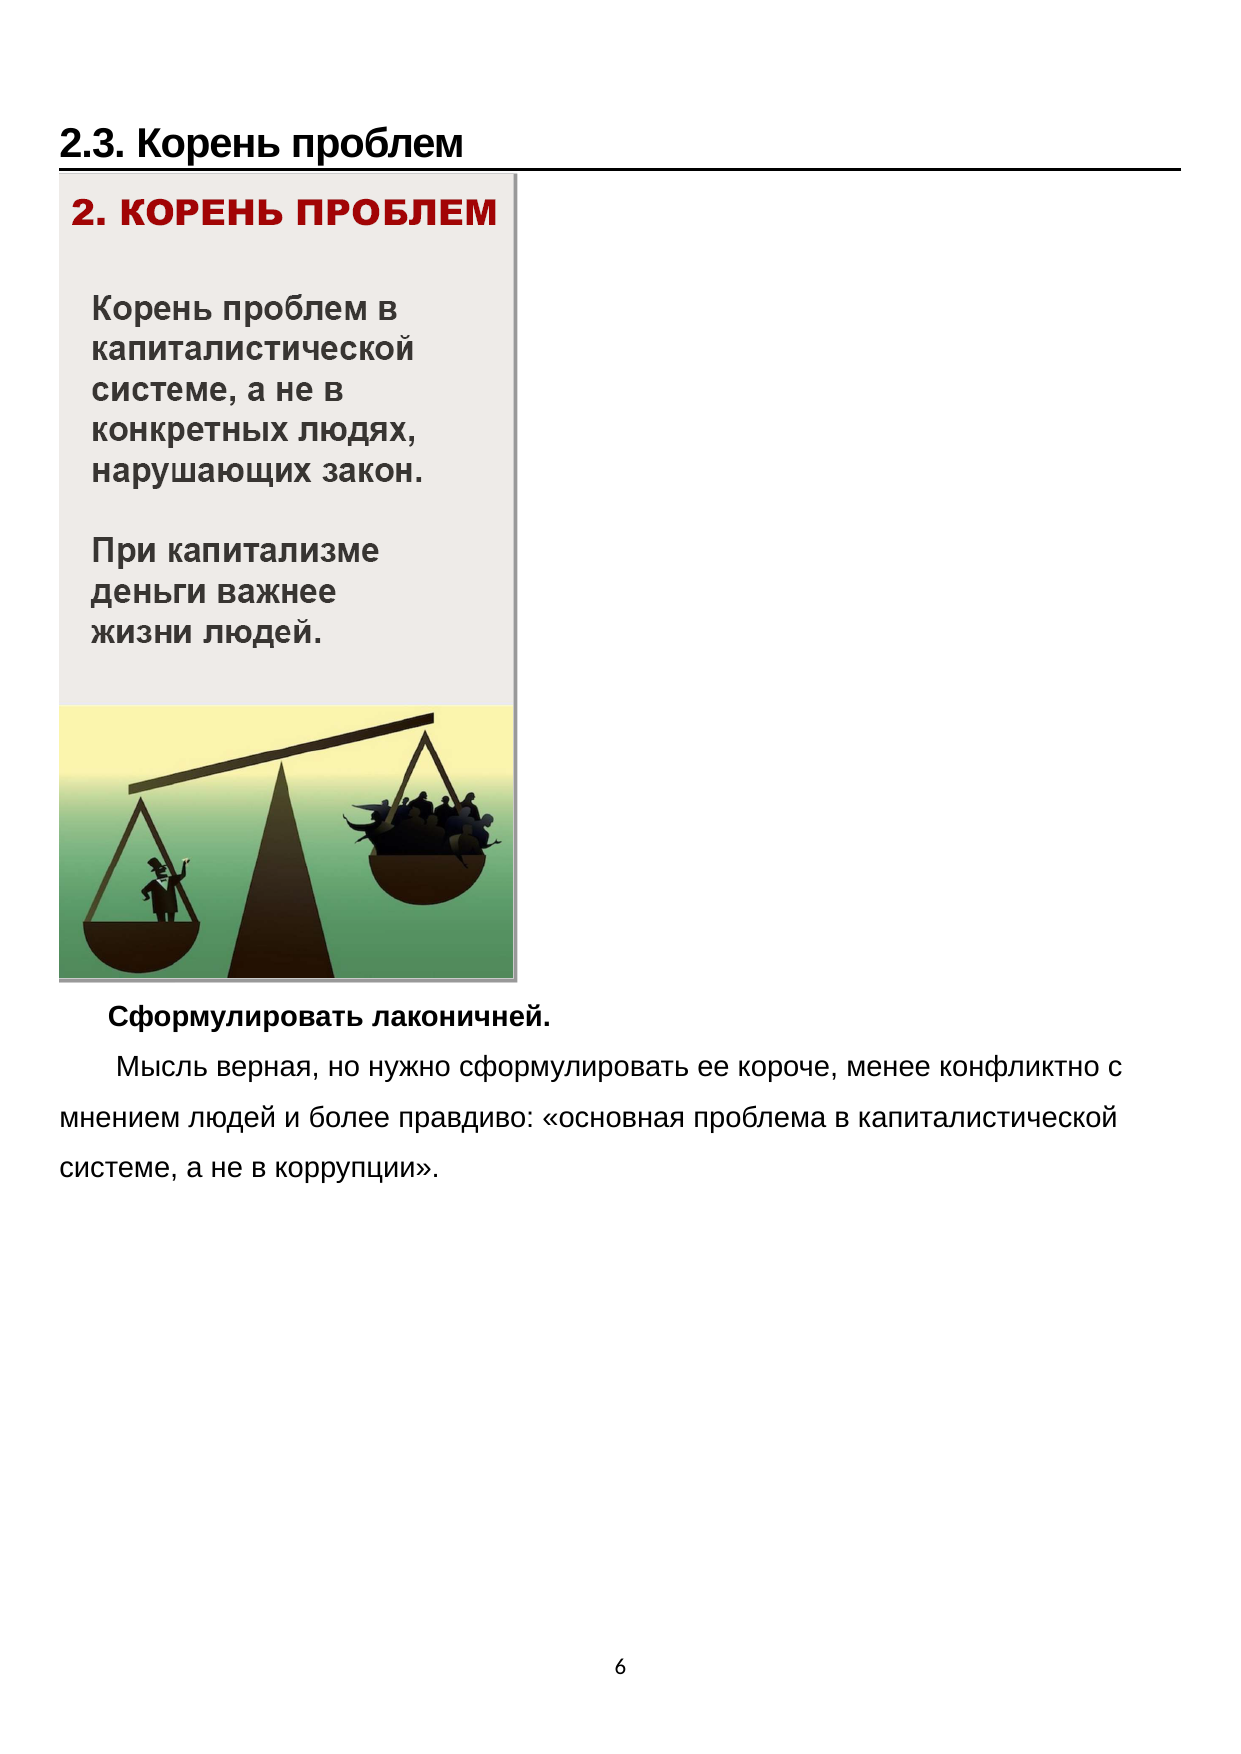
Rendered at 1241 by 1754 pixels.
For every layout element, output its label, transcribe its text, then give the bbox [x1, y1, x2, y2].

text Сформулировать лаконичней. [59, 999, 1181, 1032]
text Мысль верная, но нужно сформулировать ее короче, менее конфликтно с мнением людей и более правдиво: «основная проблема в капиталистической системе, а не в коррупции». [59, 1049, 1181, 1183]
picture [59, 171, 518, 983]
text Корень проблем [59, 118, 1181, 168]
